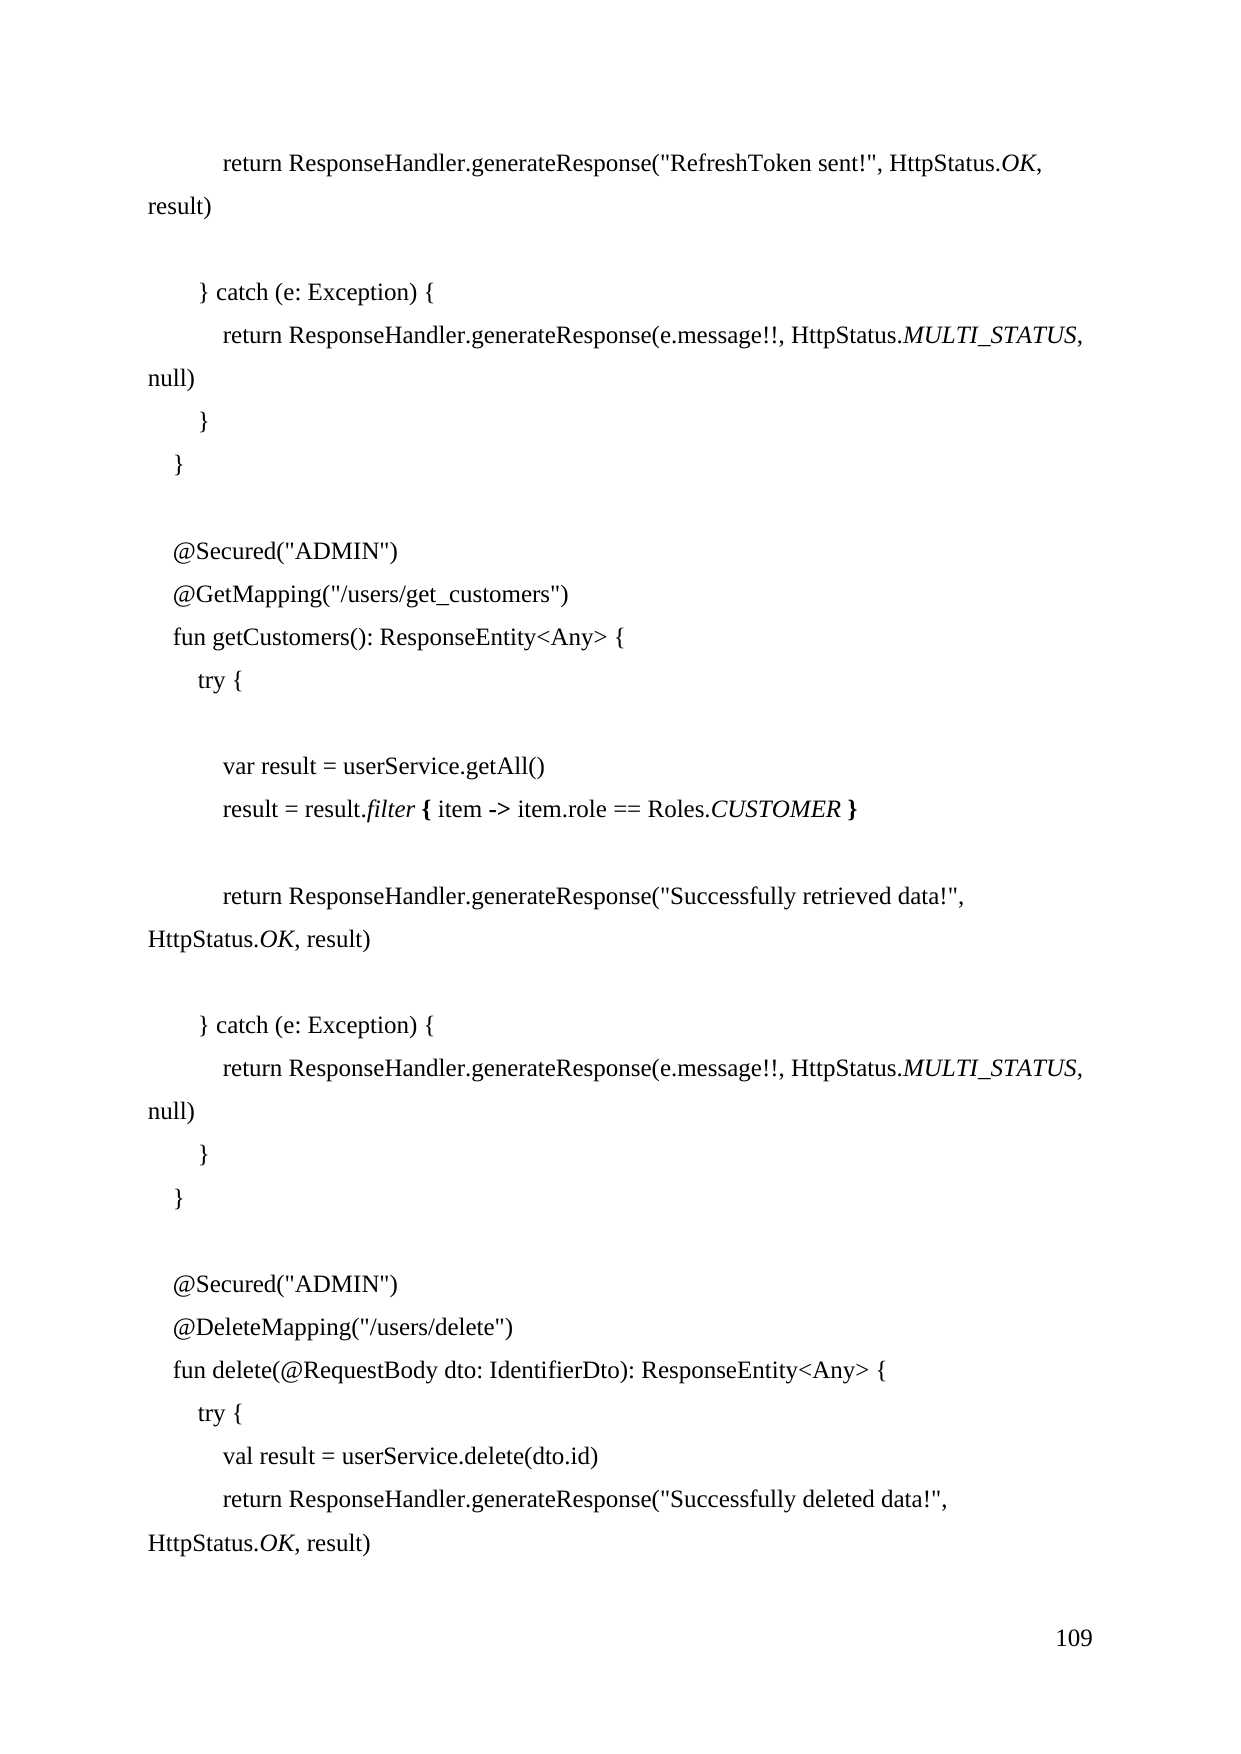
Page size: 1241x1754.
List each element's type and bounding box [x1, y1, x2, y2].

text [148, 148, 1093, 1599]
